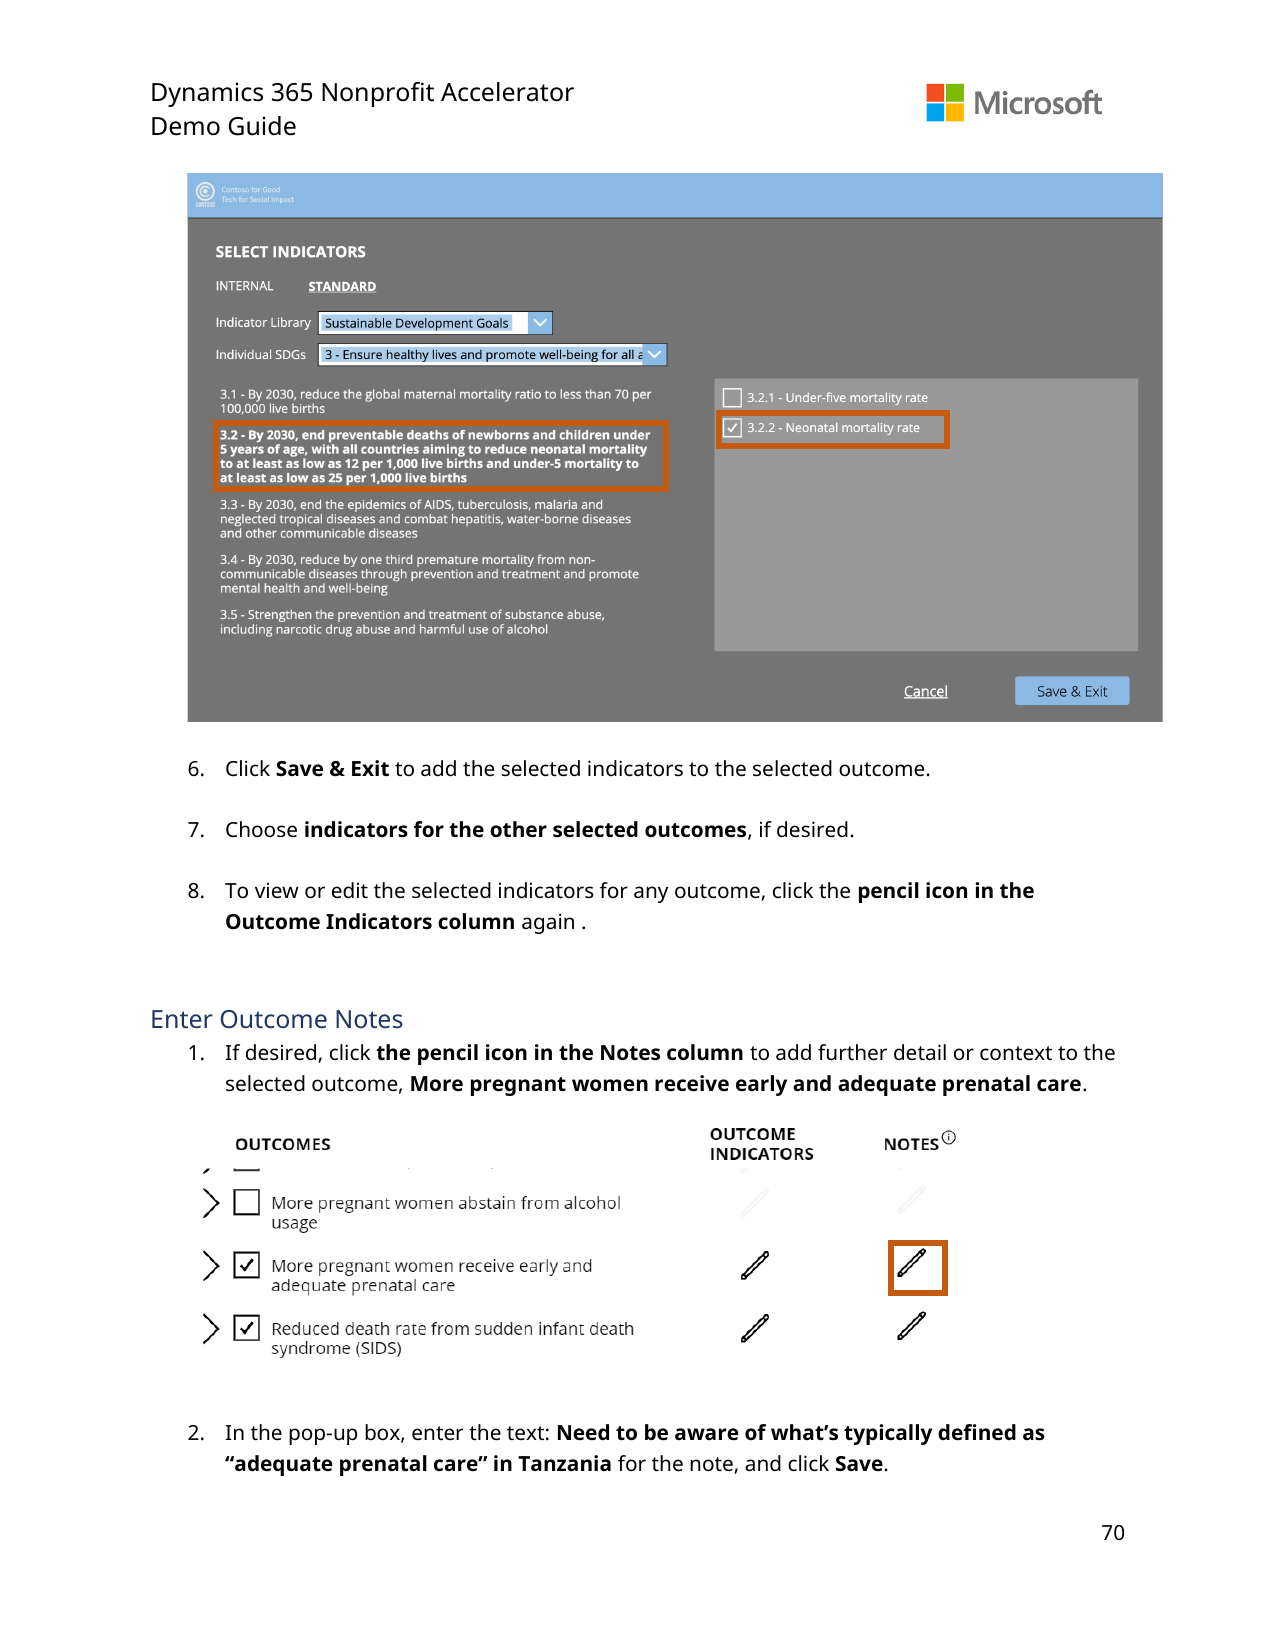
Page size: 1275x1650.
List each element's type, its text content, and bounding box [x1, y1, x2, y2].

subtitle Enter Outcome Notes [150, 1002, 1125, 1036]
list Choose indicators for the other selected outcomes, if desired. [187, 815, 1125, 844]
list If desired, click the pencil icon in the Notes column to add further detail or context to the selected outcome, More pregnant women receive early and adequate prenatal care. [187, 1038, 1125, 1097]
picture [926, 61, 1123, 131]
picture [187, 1116, 996, 1369]
picture [187, 173, 1163, 722]
list Click Save & Exit to add the selected indicators to the selected outcome. [187, 754, 1125, 782]
list In the pop-up box, enter the text: Need to be aware of what’s typically defined as “adequate prenatal care” in Tanzania for the note, and click Save. [187, 1418, 1125, 1477]
list To view or edit the selected indicators for any outcome, click the pencil icon in the Outcome Indicators column again . [187, 876, 1125, 936]
